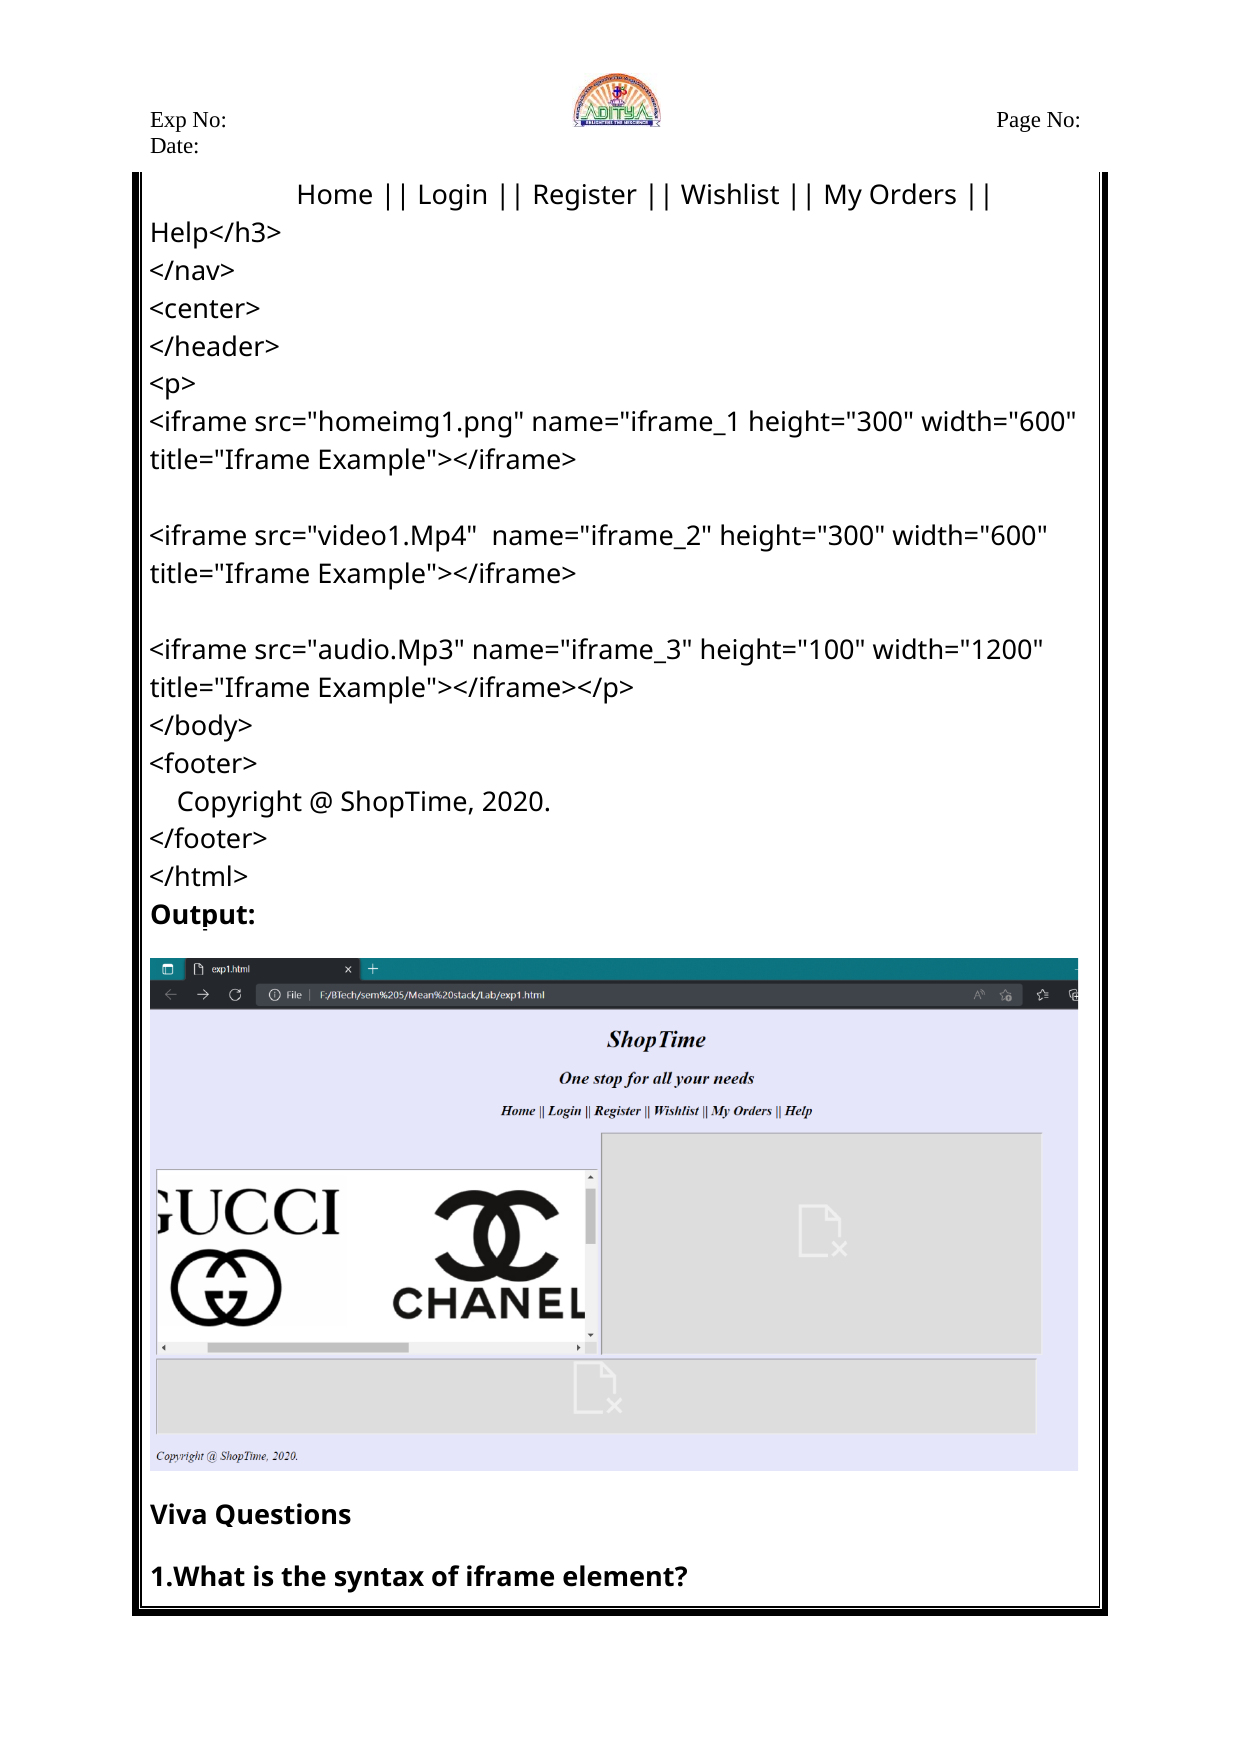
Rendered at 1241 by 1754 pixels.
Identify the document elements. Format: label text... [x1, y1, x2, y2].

text </header> [148, 327, 1097, 364]
text <iframe src="homeimg1.png" name="iframe_1 height="300" width="600" title="Iframe Example"></iframe> [148, 403, 1097, 478]
text 1.What is the syntax of iframe element? [150, 1558, 1097, 1595]
text Output: [150, 896, 1097, 933]
picture [572, 73, 661, 127]
text </html> [148, 858, 1097, 895]
text <iframe src="audio.Mp3" name="iframe_3" height="100" width="1200" title="Iframe Example"></iframe></p> [148, 630, 1097, 705]
text </footer> [148, 820, 1097, 857]
text Home || Login || Register || Wishlist || My Orders || Help</h3> [148, 175, 1097, 250]
text <footer> [148, 744, 1097, 781]
text <p> [148, 365, 1097, 402]
picture [150, 958, 1079, 1471]
text </body> [148, 706, 1097, 743]
text <center> [148, 289, 1097, 326]
text Viva Questions [150, 1496, 1097, 1532]
text <iframe src="video1.Mp4" name="iframe_2" height="300" width="600" title="Iframe Example"></iframe> [148, 517, 1097, 591]
text Copyright @ ShopTime, 2020. [148, 782, 1097, 819]
text </nav> [148, 251, 1097, 288]
